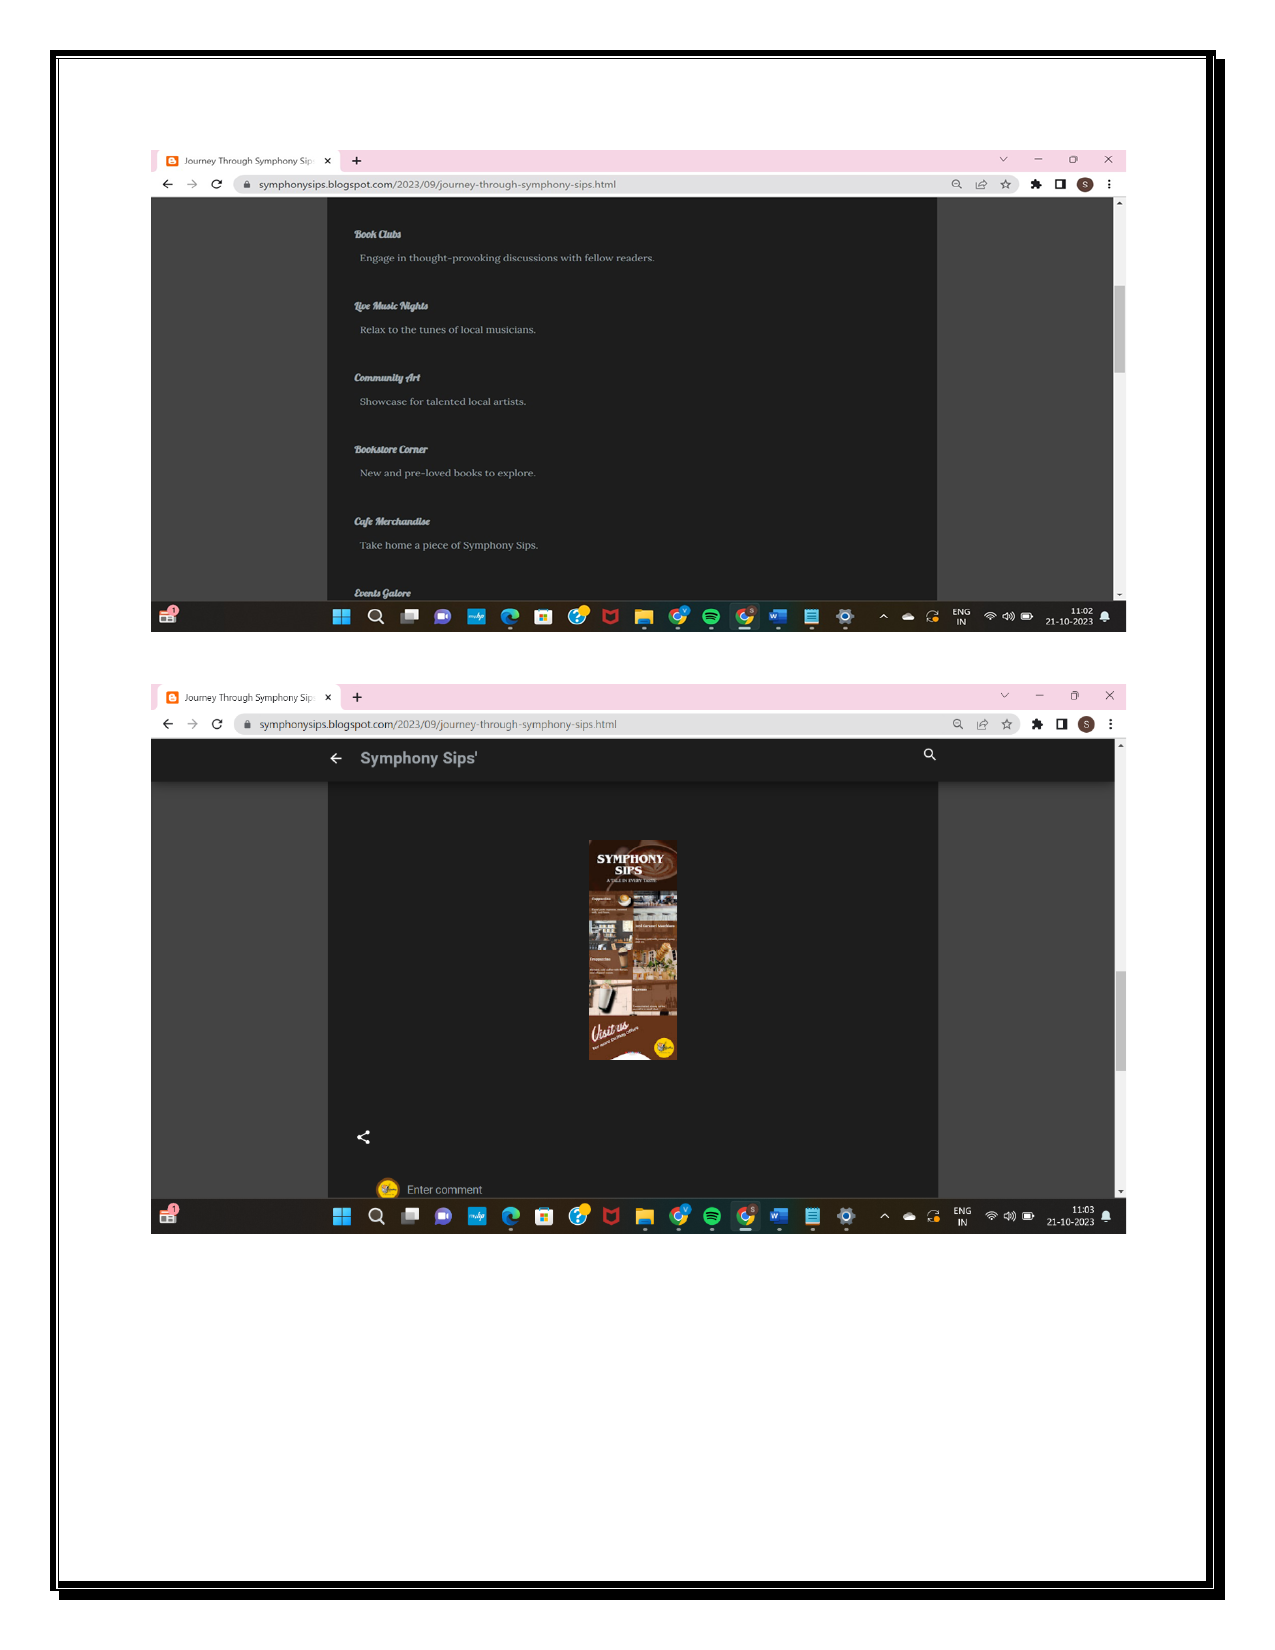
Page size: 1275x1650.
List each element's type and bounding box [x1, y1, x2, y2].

picture [151, 150, 1127, 632]
picture [151, 684, 1127, 1234]
